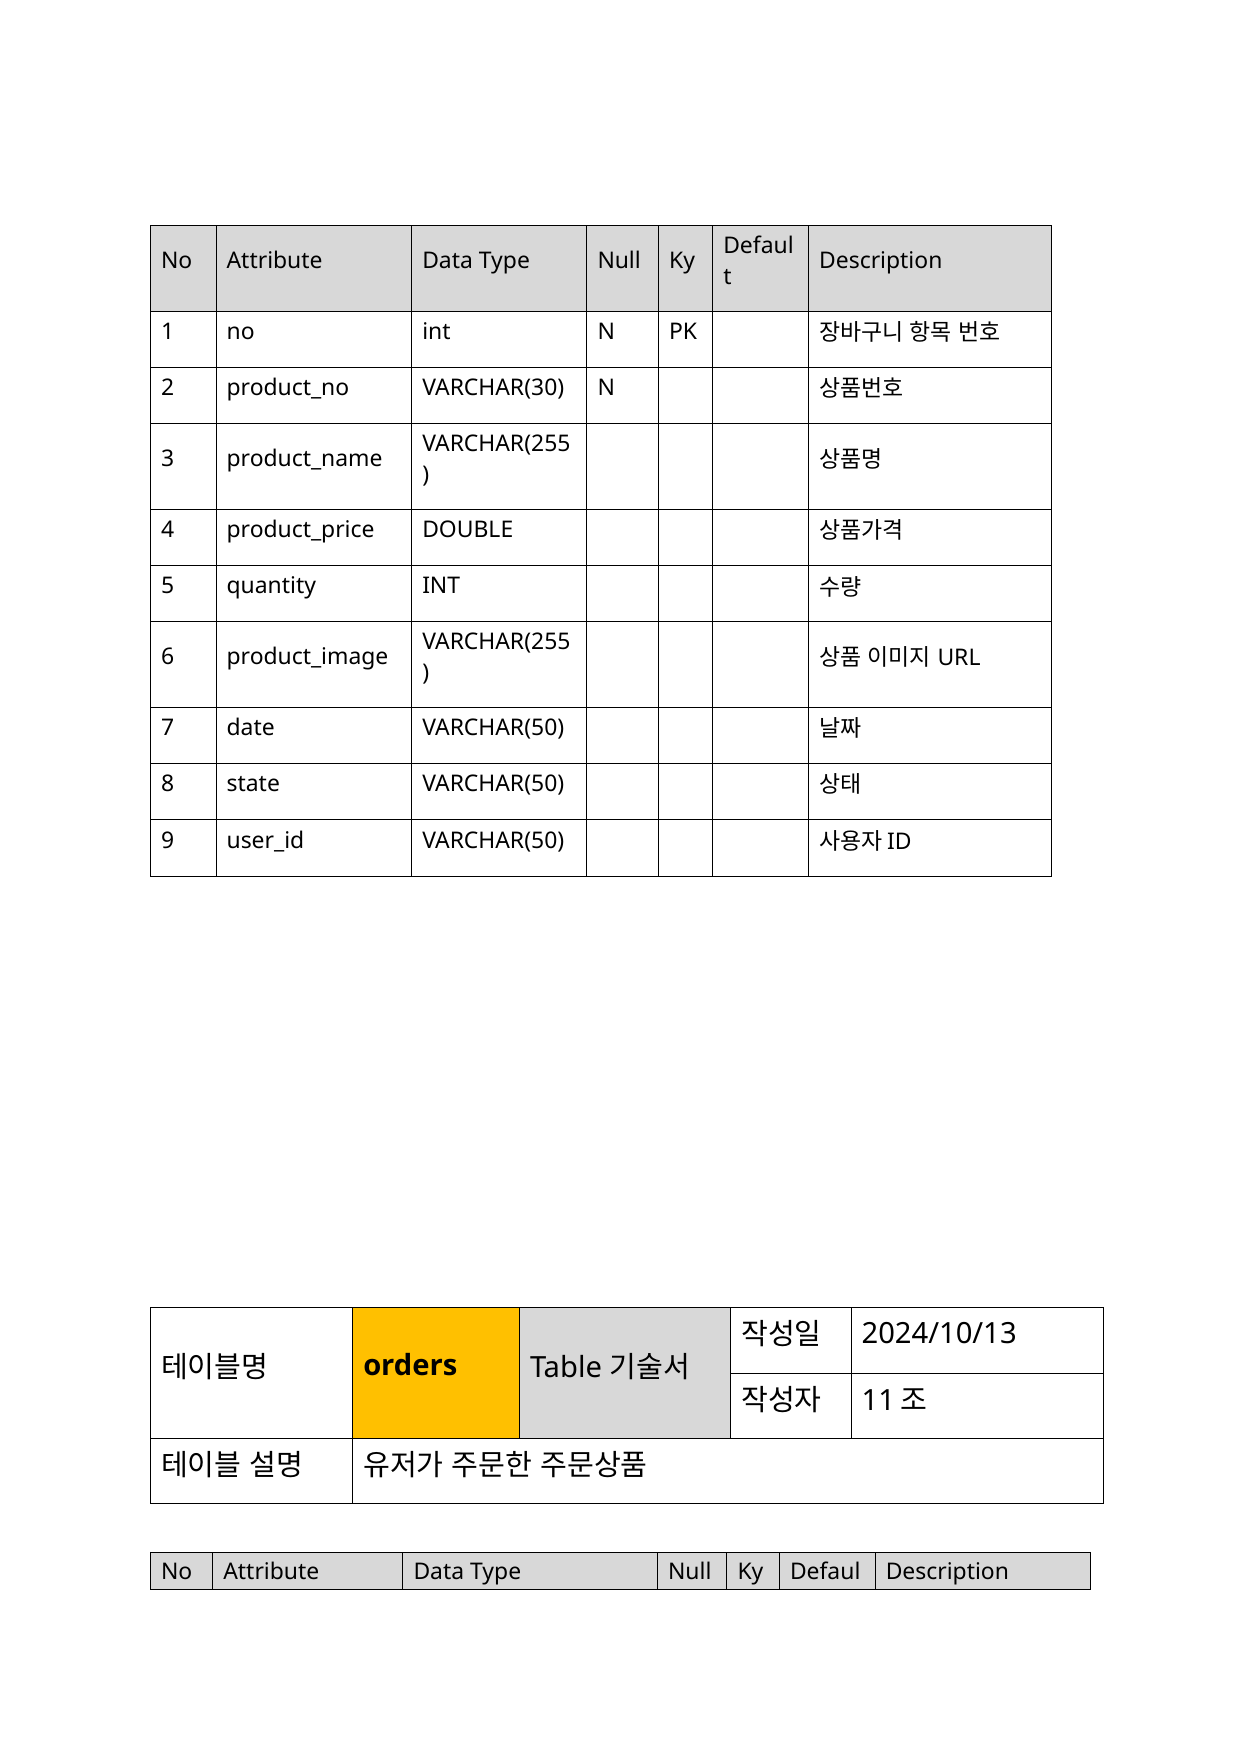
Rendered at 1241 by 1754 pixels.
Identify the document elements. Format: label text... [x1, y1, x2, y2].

table_cell 날짜 [809, 708, 1051, 763]
table_cell int [412, 312, 586, 367]
table_cell [659, 764, 712, 819]
table_header Description [876, 1553, 1090, 1589]
table_cell 9 [151, 820, 216, 876]
table_cell 8 [151, 764, 216, 819]
table_header Ky [659, 226, 712, 311]
table_cell N [587, 312, 658, 367]
table_cell product_price [217, 510, 411, 565]
table_cell VARCHAR(50) [412, 764, 586, 819]
table_cell quantity [217, 566, 411, 621]
table_cell 사용자ID [809, 820, 1051, 876]
table_cell [587, 566, 658, 621]
table_cell 5 [151, 566, 216, 621]
table_cell 6 [151, 622, 216, 707]
table_cell 상품번호 [809, 368, 1051, 423]
table_cell user_id [217, 820, 411, 876]
table_cell state [217, 764, 411, 819]
table_header Data Type [412, 226, 586, 311]
table_cell PK [659, 312, 712, 367]
table_cell VARCHAR(30) [412, 368, 586, 423]
table_header 테이블명 [151, 1308, 352, 1438]
table_cell 1 [151, 312, 216, 367]
table_header 작성일 [731, 1308, 851, 1373]
table_cell DOUBLE [412, 510, 586, 565]
table_cell 상품명 [809, 424, 1051, 509]
table_cell VARCHAR(255) [412, 622, 586, 707]
table_cell [587, 622, 658, 707]
table_cell N [587, 368, 658, 423]
table_header Ky [727, 1553, 779, 1589]
table_cell [659, 566, 712, 621]
table_cell [713, 368, 808, 423]
table_cell 상품가격 [809, 510, 1051, 565]
table_header No [151, 226, 216, 311]
table_header 2024/10/13 [852, 1308, 1103, 1373]
table_cell [713, 510, 808, 565]
table_cell no [217, 312, 411, 367]
table_header Default [713, 226, 808, 311]
table_header Data Type [403, 1553, 657, 1589]
table_cell [587, 764, 658, 819]
table_cell VARCHAR(50) [412, 708, 586, 763]
table_cell [587, 510, 658, 565]
table_cell [659, 510, 712, 565]
table_cell [713, 424, 808, 509]
table_cell product_name [217, 424, 411, 509]
table_cell 상품 이미지 URL [809, 622, 1051, 707]
table_cell 유저가 주문한 주문상품 [353, 1439, 1103, 1503]
table_cell 7 [151, 708, 216, 763]
table_header Description [809, 226, 1051, 311]
table_cell [713, 708, 808, 763]
table_cell [587, 424, 658, 509]
table_cell INT [412, 566, 586, 621]
table_cell [587, 820, 658, 876]
table_cell [659, 424, 712, 509]
table_cell 4 [151, 510, 216, 565]
table_cell [713, 764, 808, 819]
table_header orders [353, 1308, 519, 1438]
table_cell [659, 820, 712, 876]
table_cell 테이블 설명 [151, 1439, 352, 1503]
table_cell 3 [151, 424, 216, 509]
table_cell product_image [217, 622, 411, 707]
table_cell 2 [151, 368, 216, 423]
table_cell [713, 566, 808, 621]
table_cell 상태 [809, 764, 1051, 819]
table_cell 수량 [809, 566, 1051, 621]
table_cell 장바구니 항목 번호 [809, 312, 1051, 367]
table_cell 11조 [852, 1374, 1103, 1438]
table_cell VARCHAR(255) [412, 424, 586, 509]
table_header Attribute [213, 1553, 402, 1589]
table_cell [587, 708, 658, 763]
table_cell [659, 708, 712, 763]
table_header Null [658, 1553, 726, 1589]
table_header No [151, 1553, 212, 1589]
table_cell product_no [217, 368, 411, 423]
table_cell [713, 312, 808, 367]
table_cell date [217, 708, 411, 763]
table_header Null [587, 226, 658, 311]
table_cell 작성자 [731, 1374, 851, 1438]
table_cell [713, 622, 808, 707]
table_header Attribute [217, 226, 411, 311]
table_cell VARCHAR(50) [412, 820, 586, 876]
table_cell [713, 820, 808, 876]
table_header Table 기술서 [520, 1308, 730, 1438]
table_cell [659, 368, 712, 423]
table_cell [659, 622, 712, 707]
table_header Default [780, 1553, 875, 1589]
